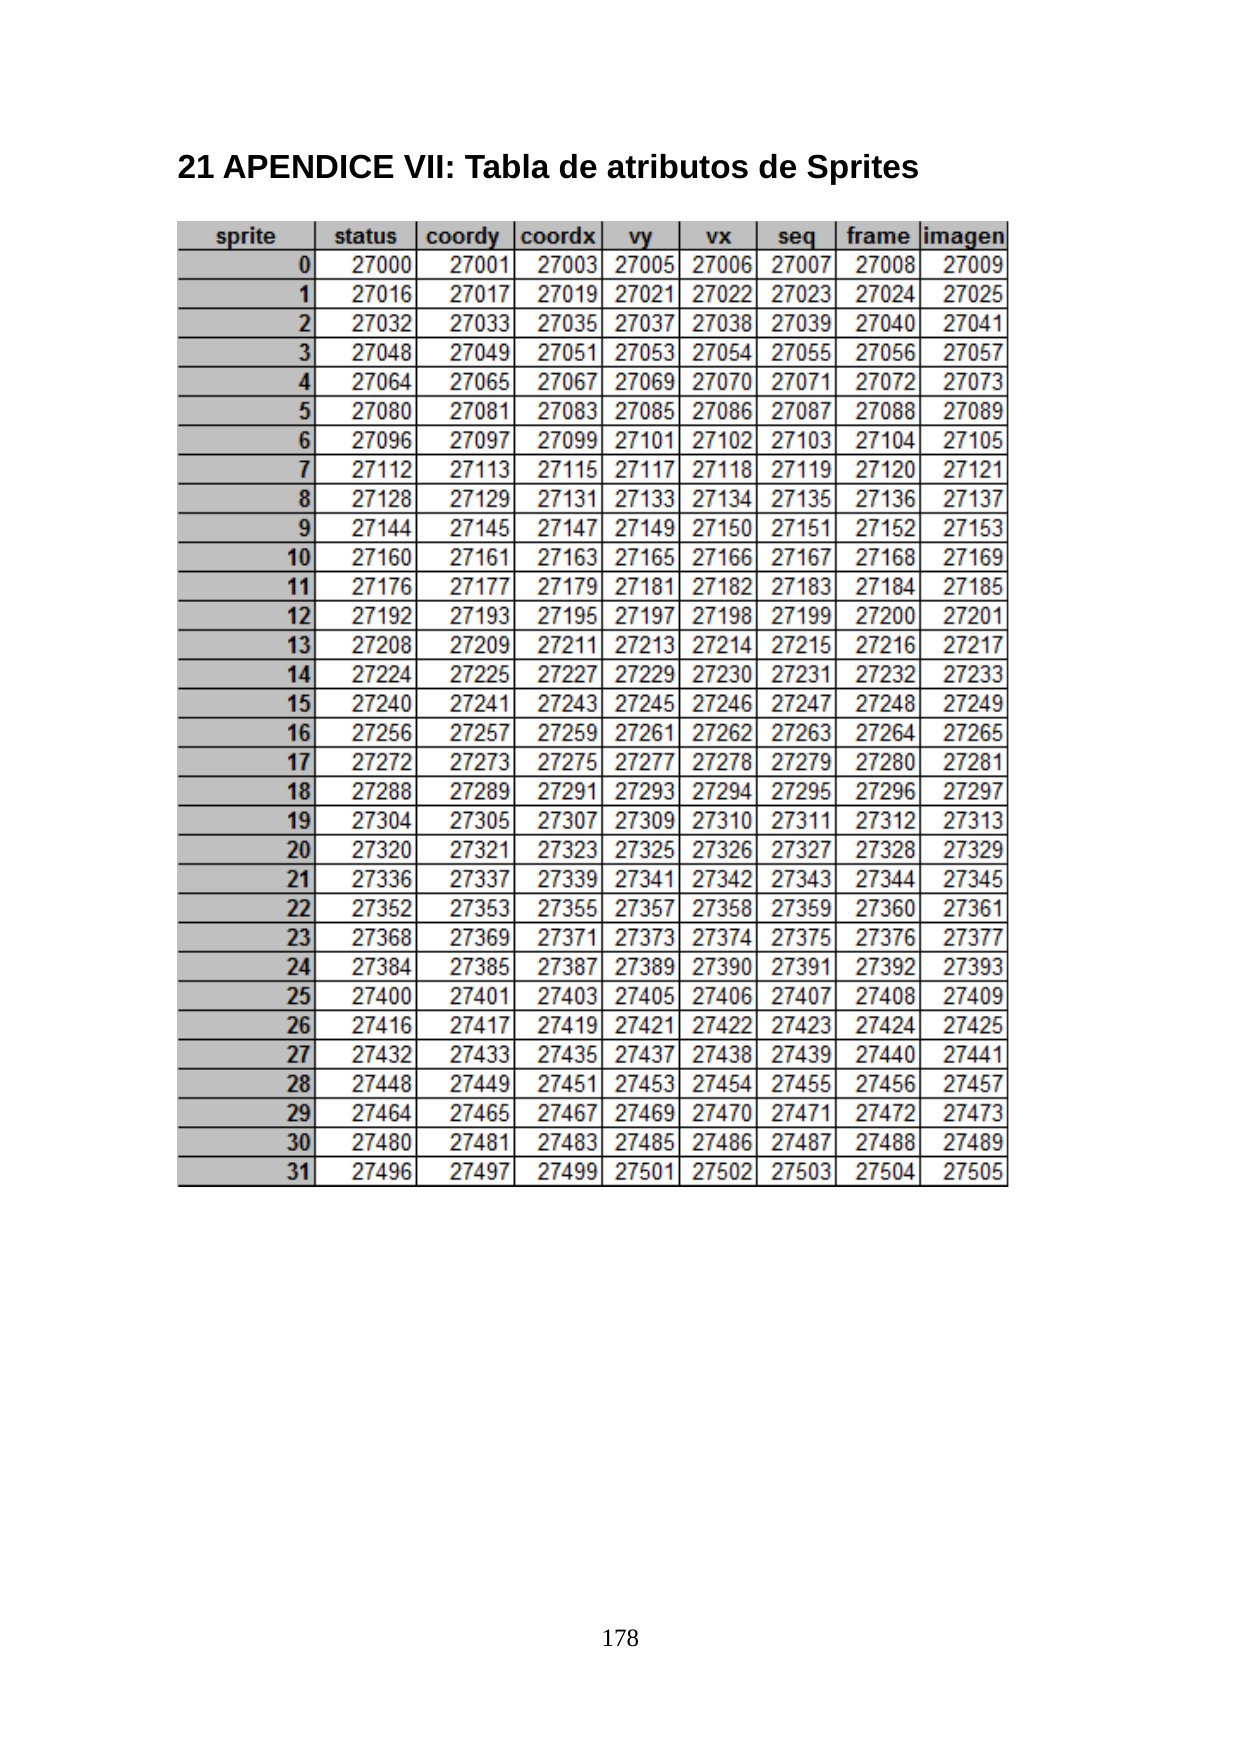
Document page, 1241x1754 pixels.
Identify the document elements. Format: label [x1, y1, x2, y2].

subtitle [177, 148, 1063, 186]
picture [177, 221, 1009, 1187]
